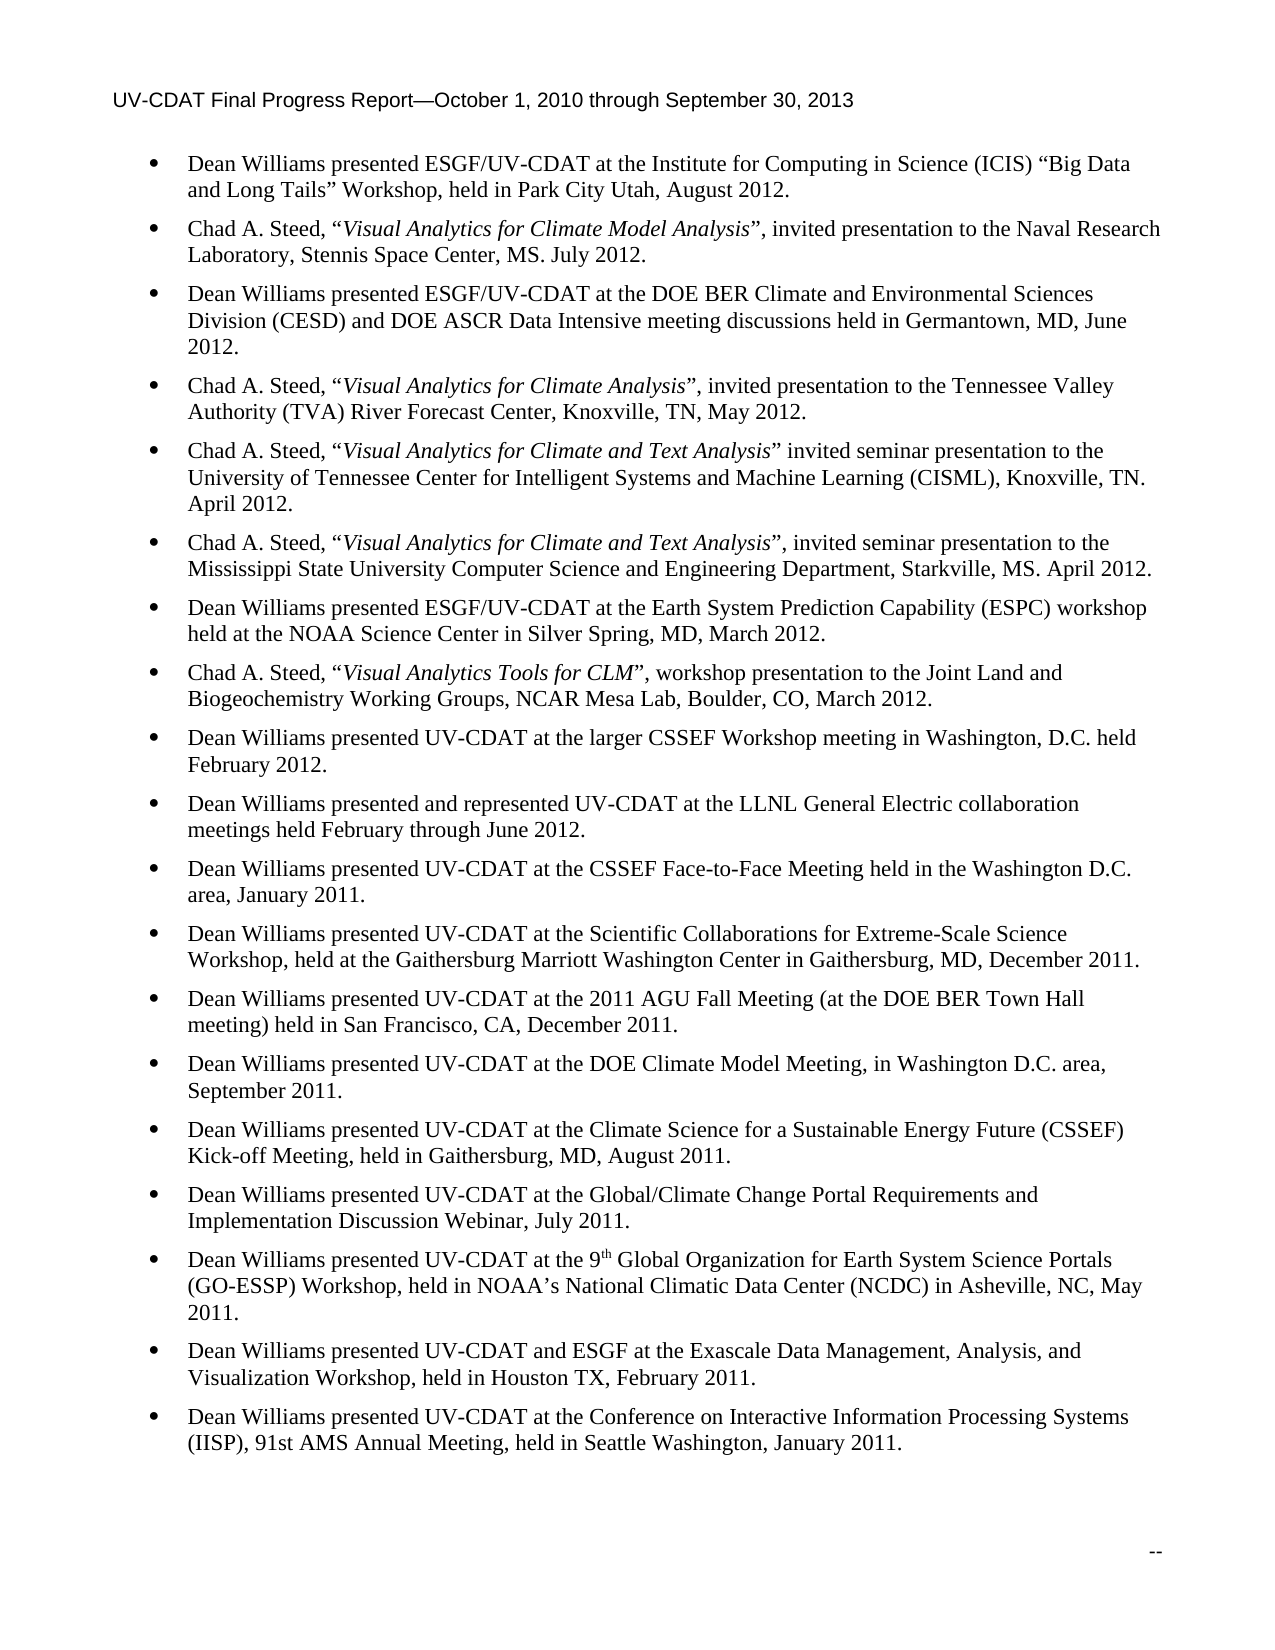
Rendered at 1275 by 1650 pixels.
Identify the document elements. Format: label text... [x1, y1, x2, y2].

list Dean Williams presented UV-CDAT at the 2011 AGU Fall Meeting (at the DOE BER Town Hall meeting) held in San Francisco, CA, December 2011. [150, 985, 1162, 1038]
list Dean Williams presented UV-CDAT at the Conference on Interactive Information Processing Systems (IISP), 91st AMS Annual Meeting, held in Seattle Washington, January 2011. [150, 1403, 1162, 1456]
list Dean Williams presented ESGF/UV-CDAT at the Institute for Computing in Science (ICIS) “Big Data and Long Tails” Workshop, held in Park City Utah, August 2012. [150, 150, 1162, 203]
list Chad A. Steed, “Visual Analytics for Climate Model Analysis”, invited presentation to the Naval Research Laboratory, Stennis Space Center, MS. July 2012. [150, 215, 1162, 268]
list Chad A. Steed, “Visual Analytics Tools for CLM”, workshop presentation to the Joint Land and Biogeochemistry Working Groups, NCAR Mesa Lab, Boulder, CO, March 2012. [150, 659, 1162, 712]
list Dean Williams presented UV-CDAT at the Global/Climate Change Portal Requirements and Implementation Discussion Webinar, July 2011. [150, 1181, 1162, 1233]
list Dean Williams presented ESGF/UV-CDAT at the Earth System Prediction Capability (ESPC) workshop held at the NOAA Science Center in Silver Spring, MD, March 2012. [150, 594, 1162, 647]
list Chad A. Steed, “Visual Analytics for Climate and Text Analysis” invited seminar presentation to the University of Tennessee Center for Intelligent Systems and Machine Learning (CISML), Knoxville, TN. April 2012. [150, 437, 1162, 516]
list Dean Williams presented UV-CDAT and ESGF at the Exascale Data Management, Analysis, and Visualization Workshop, held in Houston TX, February 2011. [150, 1338, 1162, 1390]
list Chad A. Steed, “Visual Analytics for Climate Analysis”, invited presentation to the Tennessee Valley Authority (TVA) River Forecast Center, Knoxville, TN, May 2012. [150, 372, 1162, 425]
list Dean Williams presented UV-CDAT at the Climate Science for a Sustainable Energy Future (CSSEF) Kick-off Meeting, held in Gaithersburg, MD, August 2011. [150, 1116, 1162, 1168]
list Dean Williams presented UV-CDAT at the DOE Climate Model Meeting, in Washington D.C. area, September 2011. [150, 1050, 1162, 1103]
list Dean Williams presented UV-CDAT at the 9th Global Organization for Earth System Science Portals (GO-ESSP) Workshop, held in NOAA’s National Climatic Data Center (NCDC) in Asheville, NC, May 2011. [150, 1246, 1162, 1325]
list Dean Williams presented UV-CDAT at the larger CSSEF Workshop meeting in Washington, D.C. held February 2012. [150, 724, 1162, 777]
list Dean Williams presented UV-CDAT at the Scientific Collaborations for Extreme-Scale Science Workshop, held at the Gaithersburg Marriott Washington Center in Gaithersburg, MD, December 2011. [150, 920, 1162, 973]
list Chad A. Steed, “Visual Analytics for Climate and Text Analysis”, invited seminar presentation to the Mississippi State University Computer Science and Engineering Department, Starkville, MS. April 2012. [150, 529, 1162, 581]
list Dean Williams presented and represented UV-CDAT at the LLNL General Electric collaboration meetings held February through June 2012. [150, 789, 1162, 842]
list Dean Williams presented ESGF/UV-CDAT at the DOE BER Climate and Environmental Sciences Division (CESD) and DOE ASCR Data Intensive meeting discussions held in Germantown, MD, June 2012. [150, 280, 1162, 359]
list Dean Williams presented UV-CDAT at the CSSEF Face-to-Face Meeting held in the Washington D.C. area, January 2011. [150, 855, 1162, 907]
